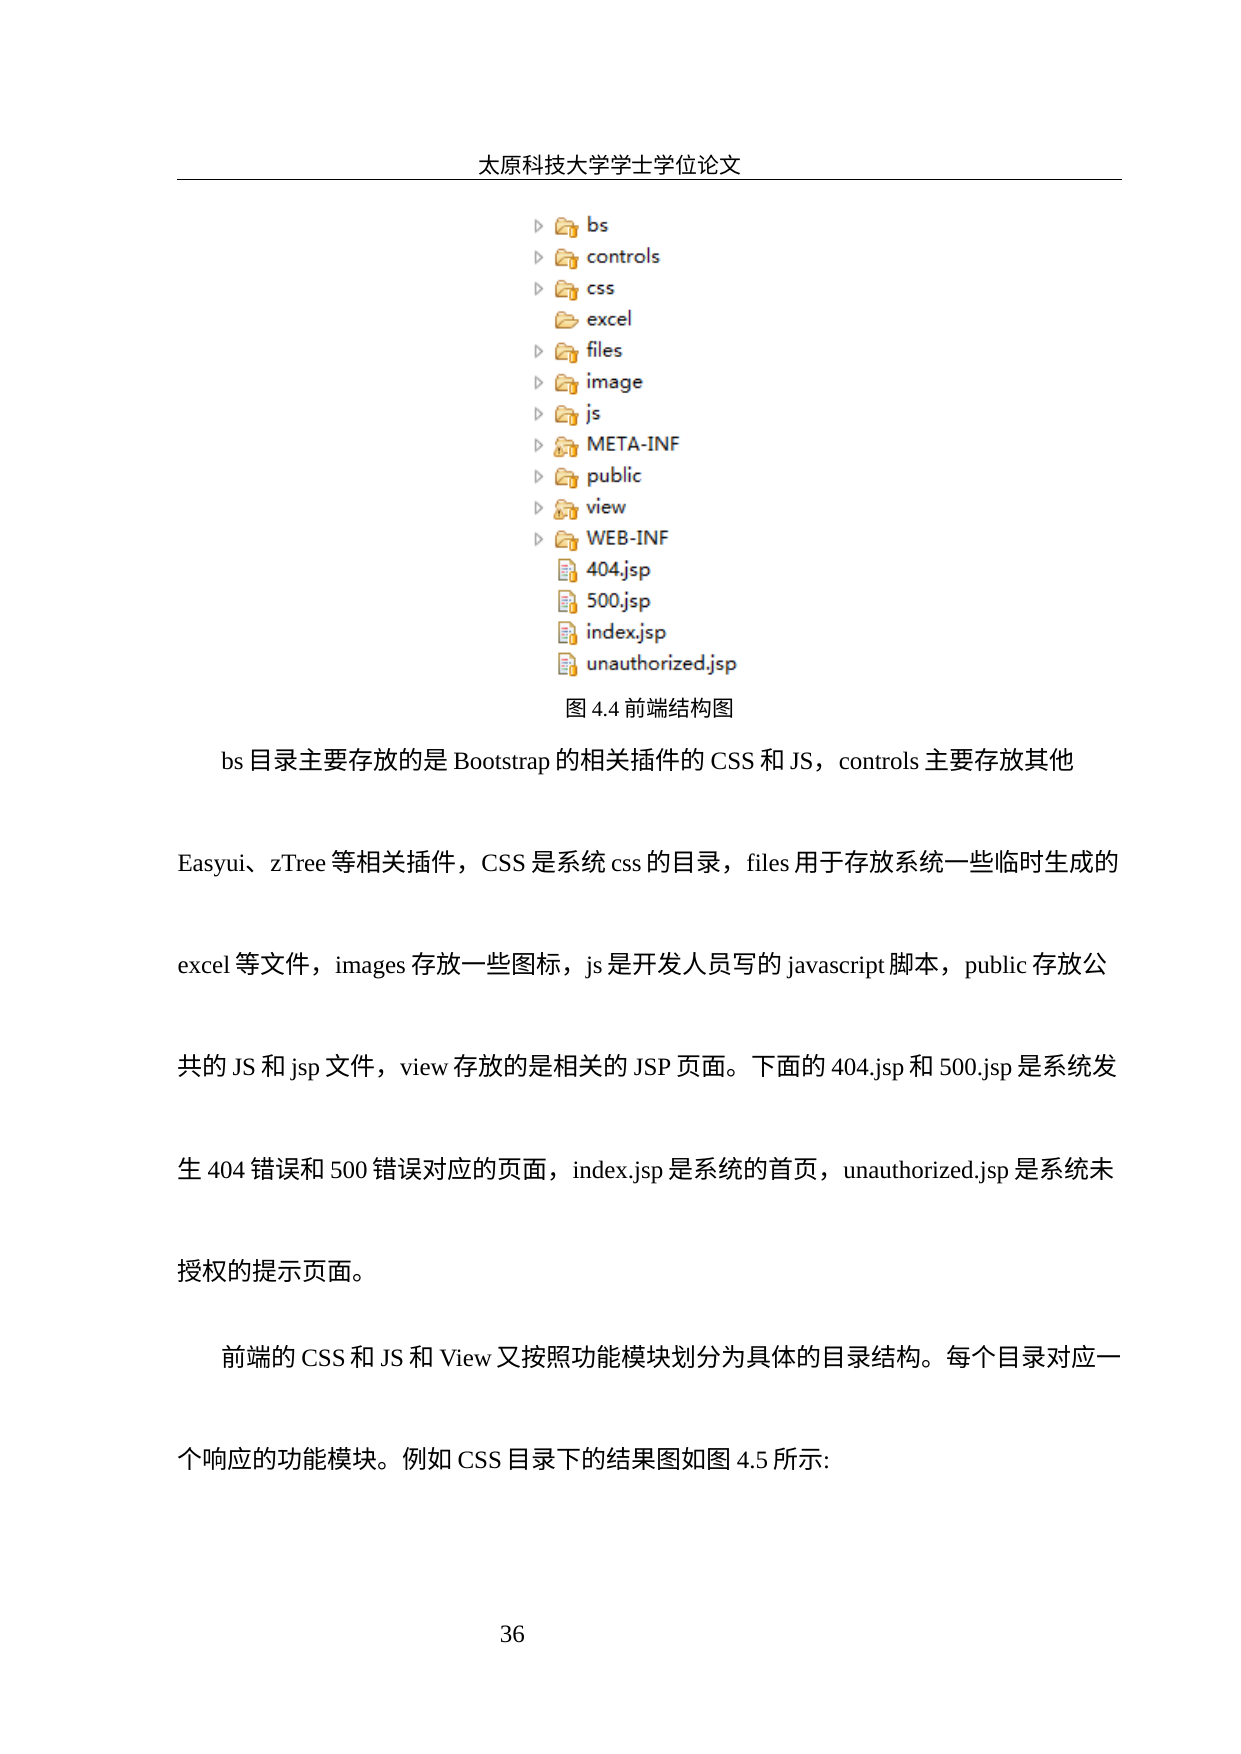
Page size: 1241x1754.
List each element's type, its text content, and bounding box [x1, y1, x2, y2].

picture [416, 213, 883, 678]
text 前端的CSS和JS和View又按照功能模块划分为具体的目录结构。每个目录对应一个响应的功能模块。例如CSS目录下的结果图如图4.5所示: [177, 1322, 1122, 1492]
text 图4.4 前端结构图 [177, 690, 1122, 724]
text bs目录主要存放的是Bootstrap的相关插件的CSS和JS，controls主要存放其他Easyui、zTree等相关插件，CSS是系统css的目录，files用于存放系统一些临时生成的excel等文件，images存放一些图标，js是开发人员写的javascript脚本，public存放公共的JS和jsp文件，view存放的是相关的JSP页面。下面的404.jsp和500.jsp是系统发生404错误和500错误对应的页面，index.jsp是系统的首页，unauthorized.jsp是系统未授权的提示页面。 [177, 724, 1122, 1303]
